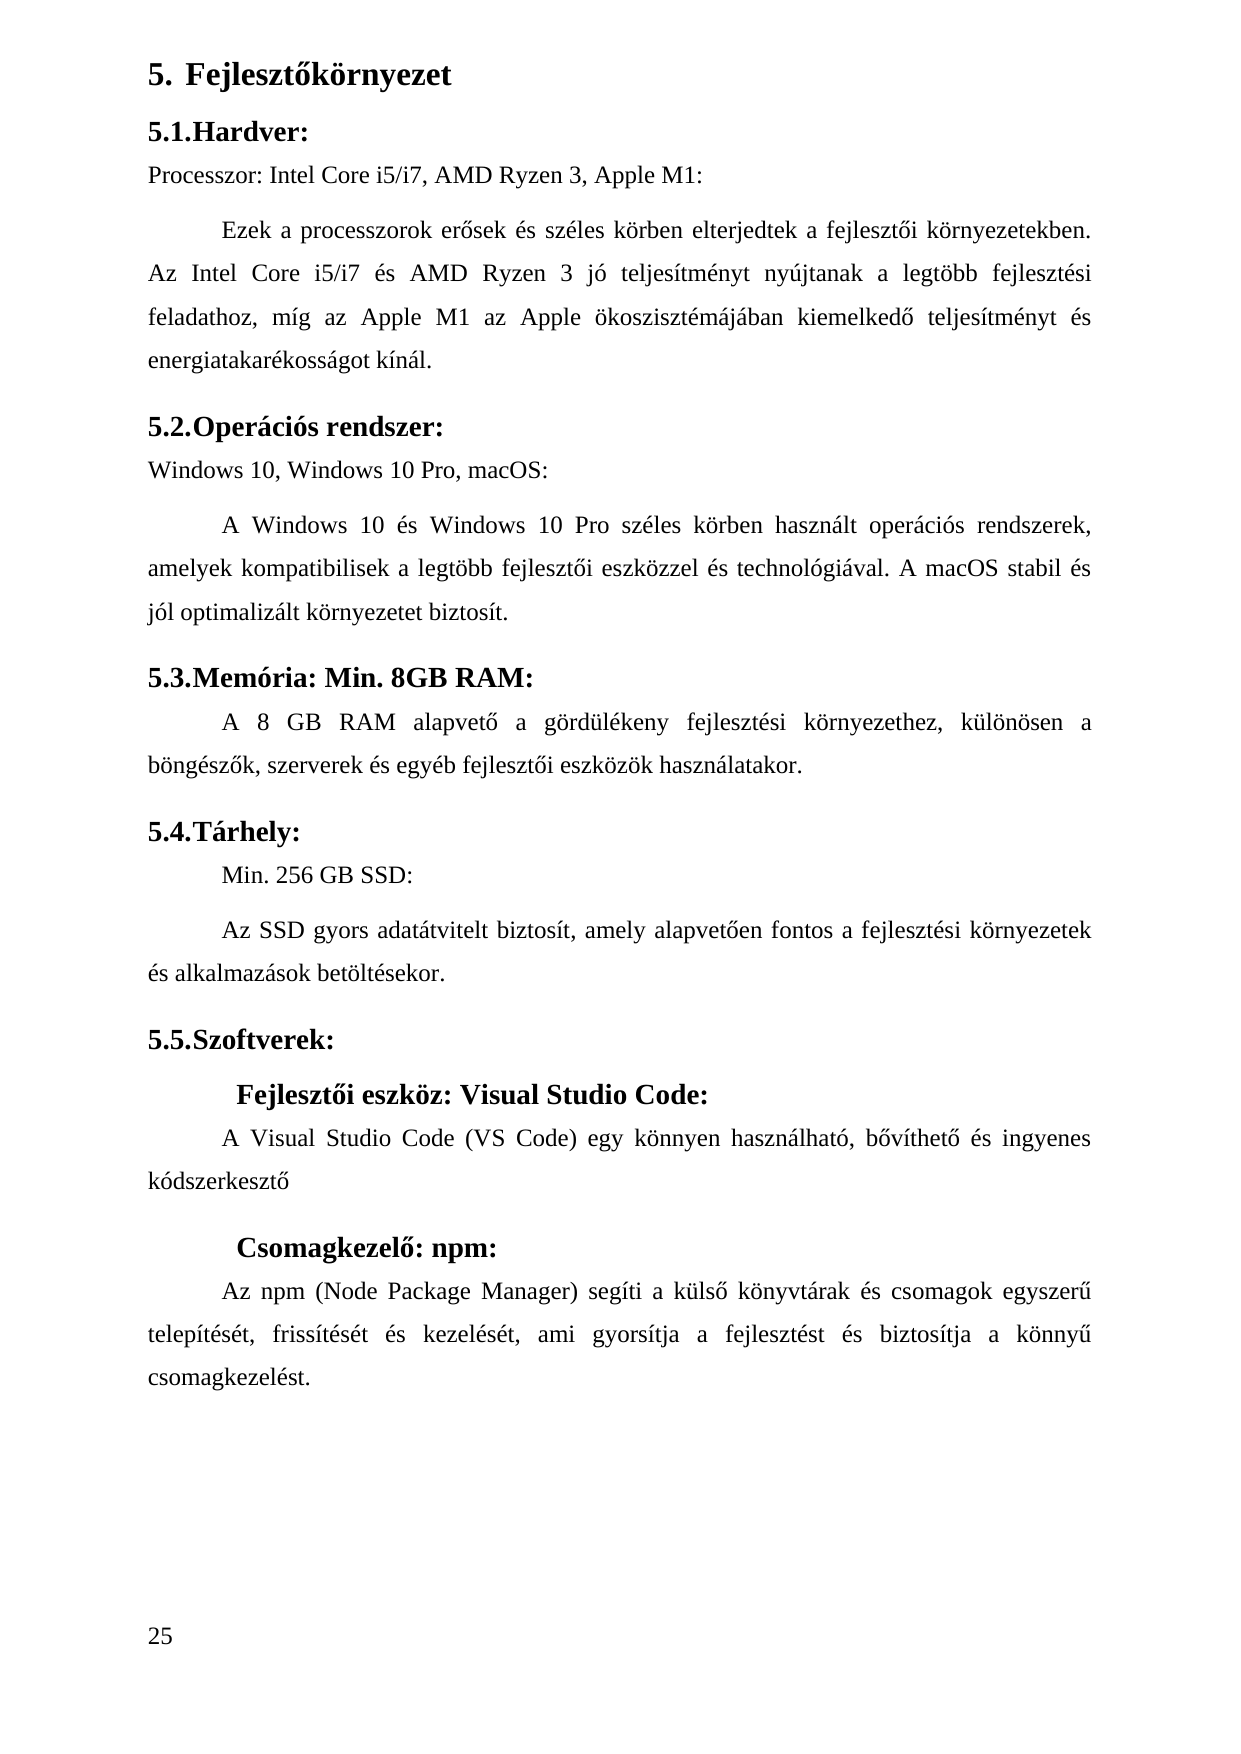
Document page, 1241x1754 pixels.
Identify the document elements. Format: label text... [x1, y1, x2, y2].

text A Visual Studio Code (VS Code) egy könnyen használható, bővíthető és ingyenes kódszerkesztő [148, 1123, 1093, 1195]
text Memória: Min. 8GB RAM: [148, 661, 1093, 694]
text Az npm (Node Package Manager) segíti a külső könyvtárak és csomagok egyszerű telepítését, frissítését és kezelését, ami gyorsítja a fejlesztést és biztosítja a könnyű csomagkezelést. [148, 1276, 1093, 1391]
text Tárhely: [148, 814, 1093, 847]
text A Windows 10 és Windows 10 Pro széles körben használt operációs rendszerek, amelyek kompatibilisek a legtöbb fejlesztői eszközzel és technológiával. A macOS stabil és jól optimalizált környezetet biztosít. [148, 510, 1093, 625]
list Fejlesztői eszköz: Visual Studio Code: [236, 1077, 1093, 1110]
list Csomagkezelő: npm: [236, 1230, 1093, 1263]
text Ezek a processzorok erősek és széles körben elterjedtek a fejlesztői környezetekben. Az Intel Core i5/i7 és AMD Ryzen 3 jó teljesítményt nyújtanak a legtöbb fejlesztési feladathoz, míg az Apple M1 az Apple ökoszisztémájában kiemelkedő teljesítményt és energiatakarékosságot kínál. [148, 215, 1093, 373]
text Windows 10, Windows 10 Pro, macOS: [148, 455, 1093, 483]
text Hardver: [148, 114, 1093, 147]
text Min. 256 GB SSD: [148, 860, 1093, 888]
text Processzor: Intel Core i5/i7, AMD Ryzen 3, Apple M1: [148, 160, 1093, 188]
text A 8 GB RAM alapvető a gördülékeny fejlesztési környezethez, különösen a böngészők, szerverek és egyéb fejlesztői eszközök használatakor. [148, 707, 1093, 778]
text Fejlesztőkörnyezet [148, 54, 1093, 93]
text Operációs rendszer: [148, 409, 1093, 442]
text Az SSD gyors adatátvitelt biztosít, amely alapvetően fontos a fejlesztési környezetek és alkalmazások betöltésekor. [148, 915, 1093, 987]
text Szoftverek: [148, 1022, 1093, 1056]
